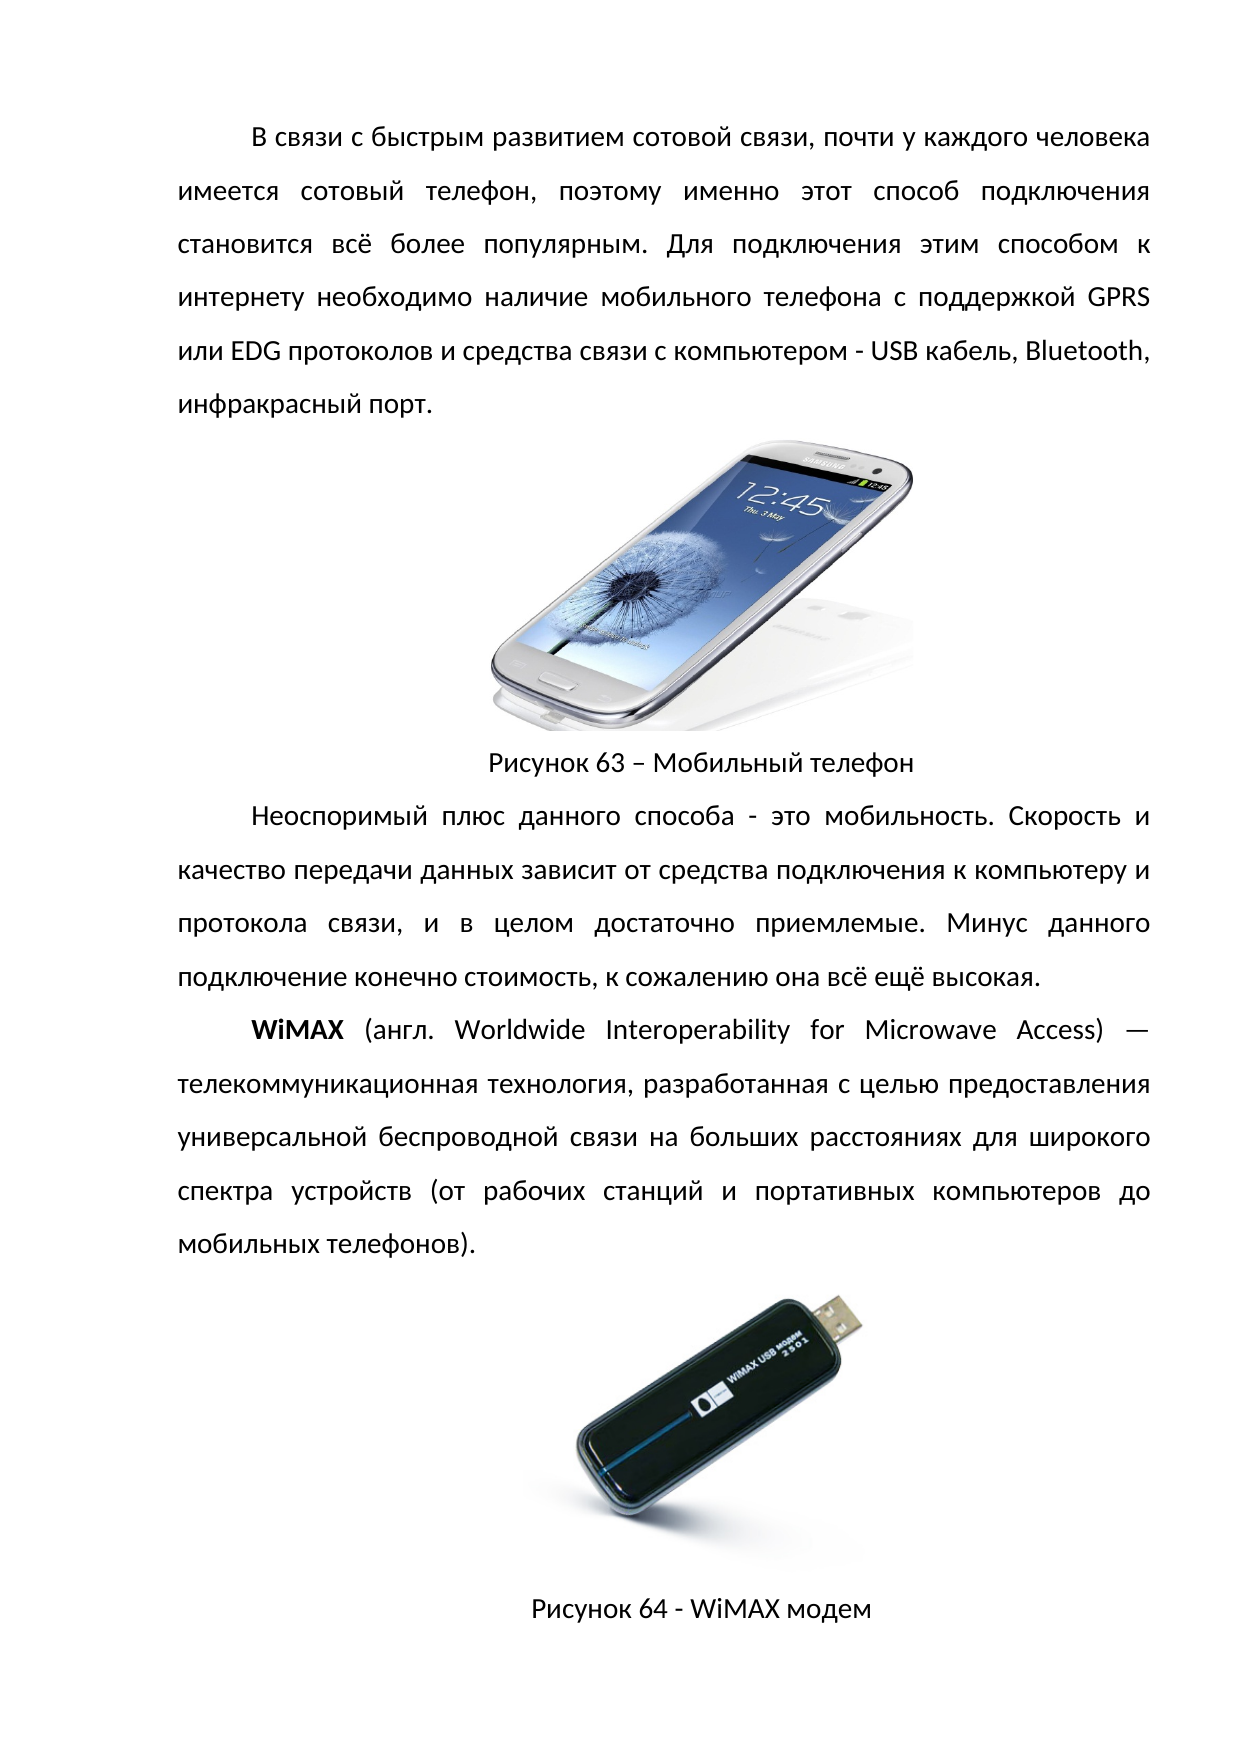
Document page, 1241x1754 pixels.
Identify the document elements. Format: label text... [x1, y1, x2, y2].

picture [489, 438, 914, 731]
text WiMAX (англ. Worldwide Interoperability for Microwave Access) — телекоммуникационная технология, разработанная с целью предоставления универсальной беспроводной связи на больших расстояниях для широкого спектра устройств (от рабочих станций и портативных компьютеров до мобильных телефонов). [177, 1011, 1152, 1261]
text Рисунок 64 - WiMAX модем [177, 1590, 1152, 1626]
text В связи с быстрым развитием сотовой связи, почти у каждого человека имеется сотовый телефон, поэтому именно этот способ подключения становится всё более популярным. Для подключения этим способом к интернету необходимо наличие мобильного телефона с поддержкой GPRS или EDG протоколов и средства связи с компьютером - USB кабель, Bluetooth, инфракрасный порт. [177, 118, 1152, 421]
picture [523, 1278, 880, 1577]
text Рисунок 63 – Мобильный телефон [177, 744, 1152, 780]
text Неоспоримый плюс данного способа - это мобильность. Скорость и качество передачи данных зависит от средства подключения к компьютеру и протокола связи, и в целом достаточно приемлемые. Минус данного подключение конечно стоимость, к сожалению она всё ещё высокая. [177, 797, 1152, 993]
